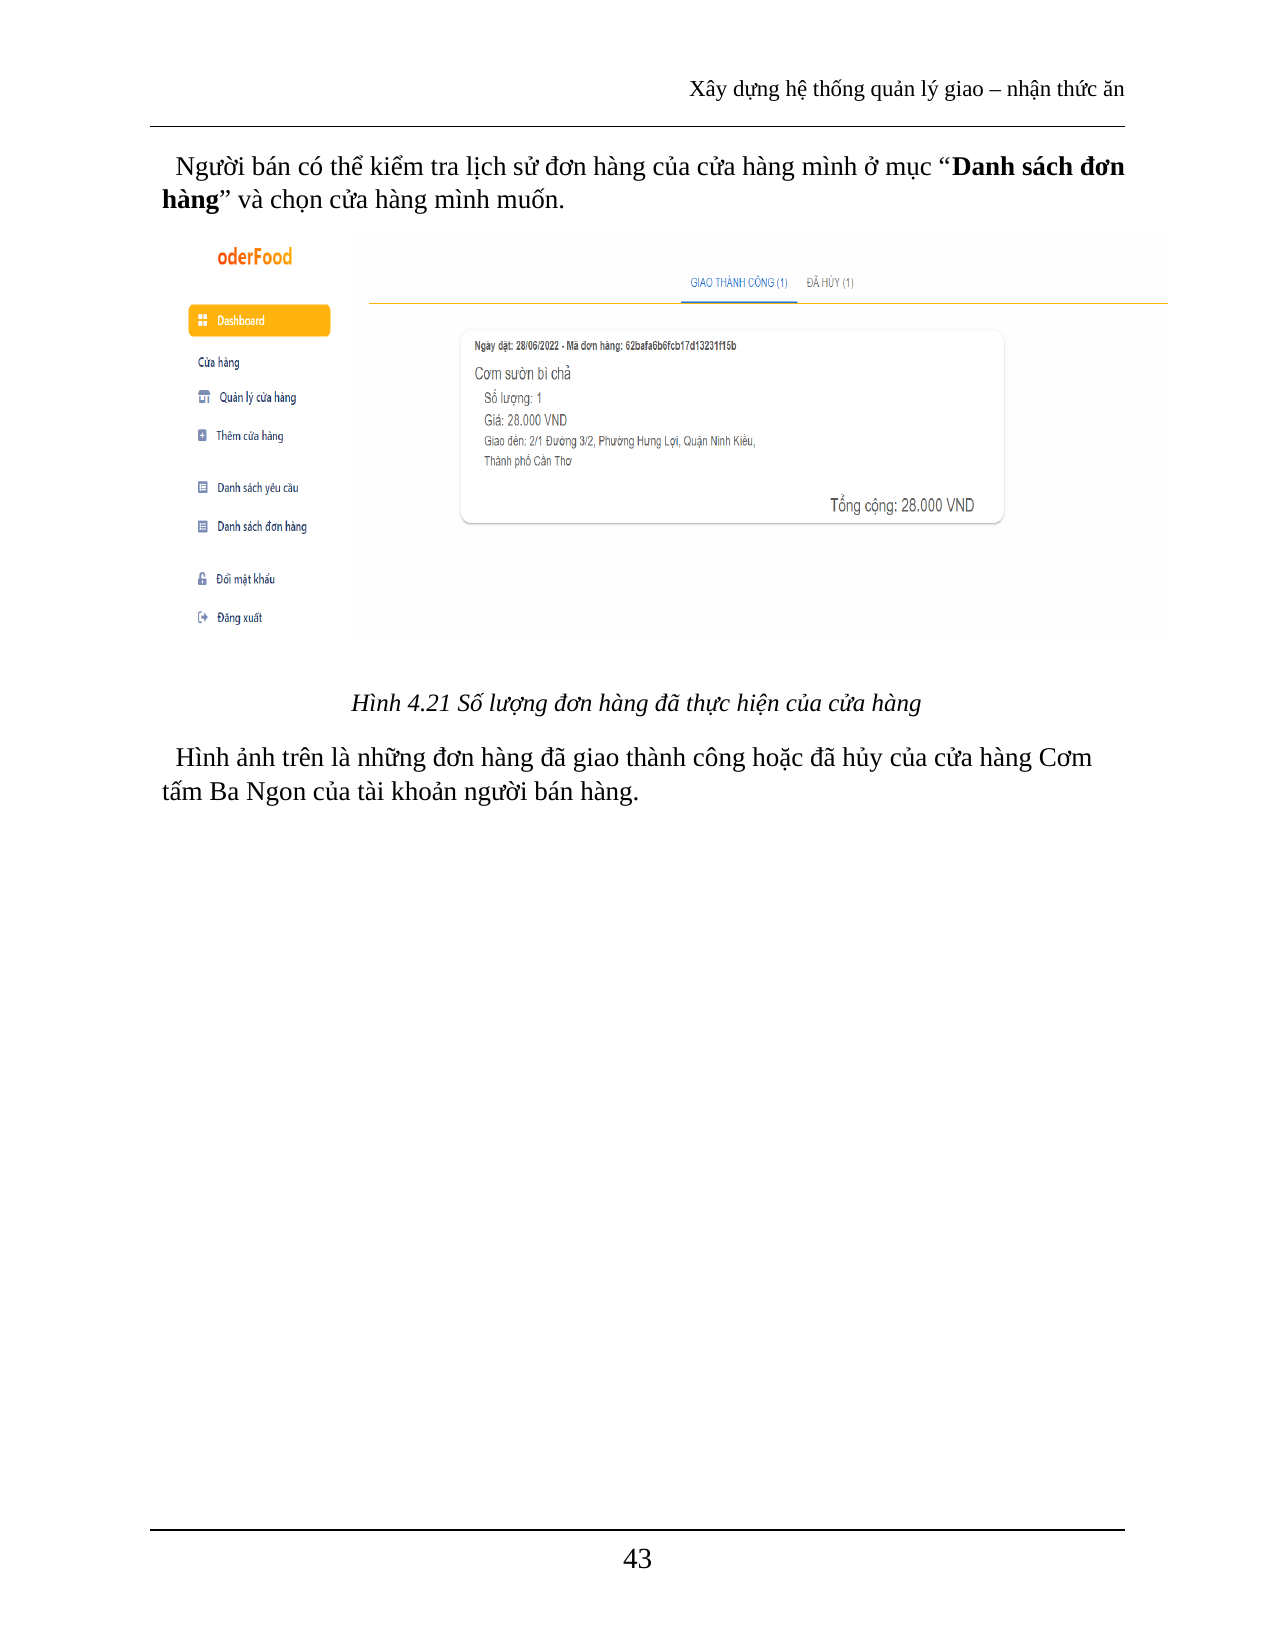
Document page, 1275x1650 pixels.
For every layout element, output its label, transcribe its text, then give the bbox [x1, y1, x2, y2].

text Người bán có thể kiểm tra lịch sử đơn hàng của cửa hàng mình ở mục “Danh sách đơn hàng” và chọn cửa hàng mình muốn. [162, 150, 1125, 215]
text Hình ảnh trên là những đơn hàng đã giao thành công hoặc đã hủy của cửa hàng Cơm tấm Ba Ngon của tài khoản người bán hàng. [162, 741, 1125, 806]
text Hình 4.21 Số lượng đơn hàng đã thực hiện của cửa hàng [150, 688, 1125, 716]
picture [181, 233, 1169, 636]
